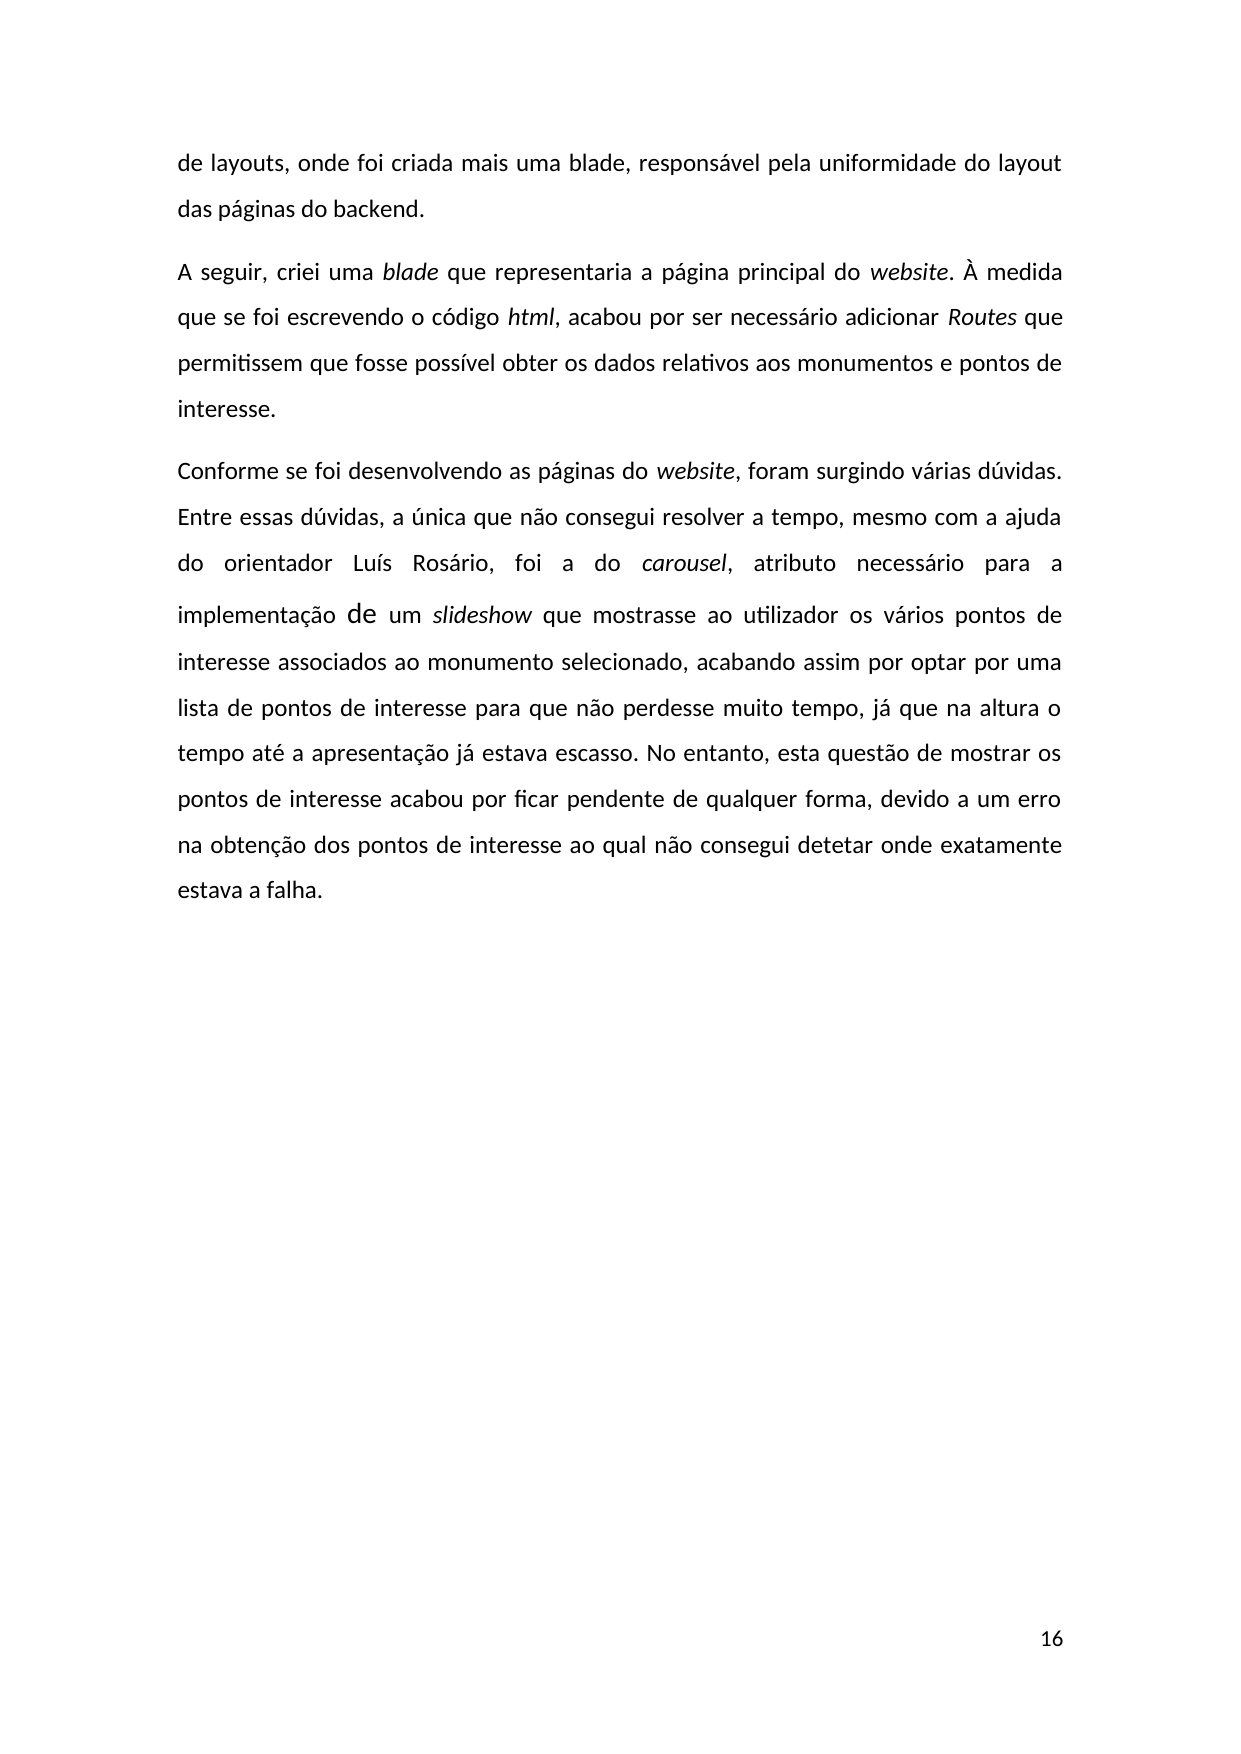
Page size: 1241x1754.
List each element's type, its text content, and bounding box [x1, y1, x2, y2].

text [177, 148, 1063, 224]
text Conforme se foi desenvolvendo as páginas do website, foram surgindo várias dúvidas. Entre essas dúvidas, a única que não consegui resolver a tempo, mesmo com a ajuda do orientador Luís Rosário, foi a do carousel, atributo necessário para a implementação de um slideshow que mostrasse ao utilizador os vários pontos de interesse associados ao monumento selecionado, acabando assim por optar por uma lista de pontos de interesse para que não perdesse muito tempo, já que na altura o tempo até a apresentação já estava escasso. No entanto, esta questão de mostrar os pontos de interesse acabou por ficar pendente de qualquer forma, devido a um erro na obtenção dos pontos de interesse ao qual não consegui detetar onde exatamente estava a falha. [177, 455, 1063, 905]
text A seguir, criei uma blade que representaria a página principal do website. À medida que se foi escrevendo o código html, acabou por ser necessário adicionar Routes que permitissem que fosse possível obter os dados relativos aos monumentos e pontos de interesse. [177, 256, 1063, 423]
